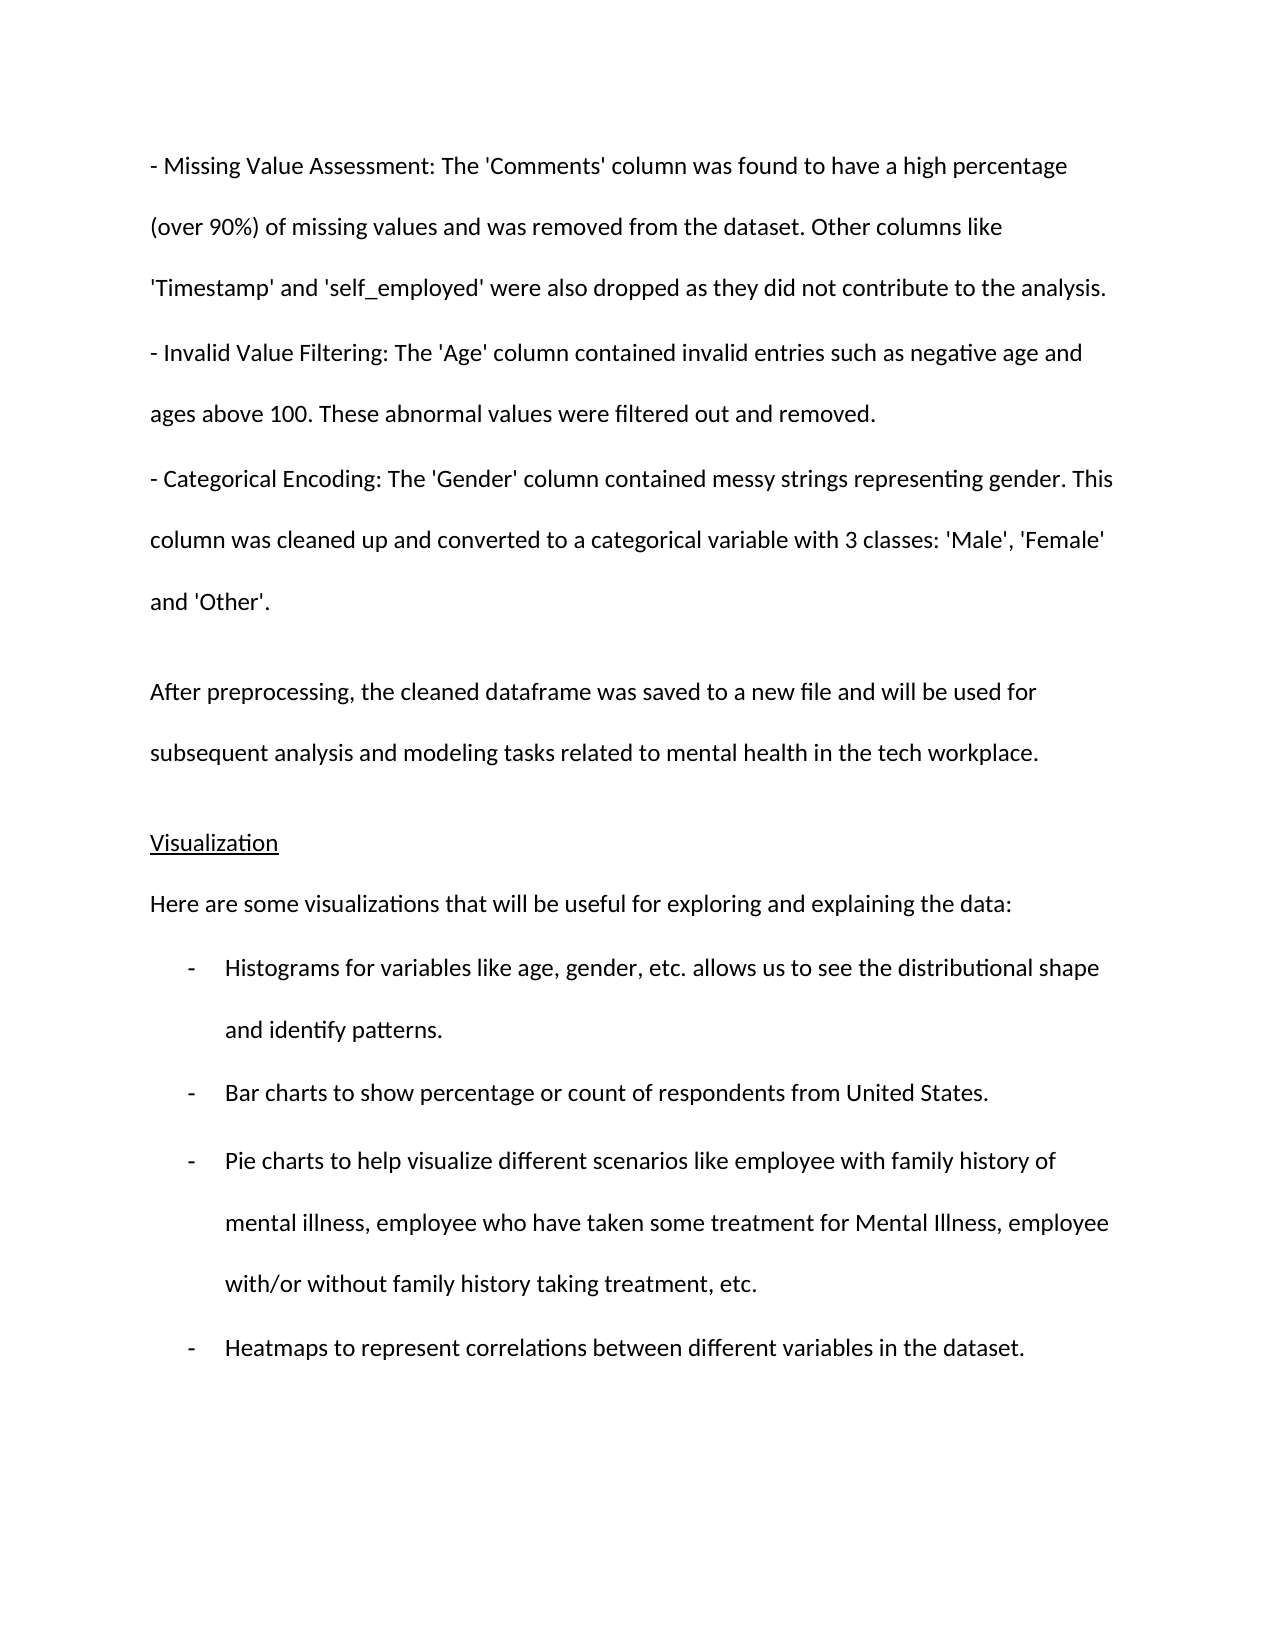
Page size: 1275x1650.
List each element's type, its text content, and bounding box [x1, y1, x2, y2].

text After preprocessing, the cleaned dataframe was saved to a new file and will be used for subsequent analysis and modeling tasks related to mental health in the tech workplace. [150, 676, 1125, 767]
list Histograms for variables like age, gender, etc. allows us to see the distributional shape and identify patterns. [187, 949, 1125, 1044]
text - Categorical Encoding: The 'Gender' column contained messy strings representing gender. This column was cleaned up and converted to a categorical variable with 3 classes: 'Male', 'Female' and 'Other'. [150, 463, 1125, 616]
list Pie charts to help visualize different scenarios like employee with family history of mental illness, employee who have taken some treatment for Mental Illness, employee with/or without family history taking treatment, etc. [187, 1143, 1125, 1299]
text Here are some visualizations that will be useful for exploring and explaining the data: [150, 888, 1125, 919]
list Heatmaps to represent correlations between different variables in the dataset. [187, 1329, 1125, 1364]
text Visualization [150, 827, 1125, 858]
list Bar charts to show percentage or count of respondents from United States. [187, 1075, 1125, 1109]
text - Invalid Value Filtering: The 'Age' column contained invalid entries such as negative age and ages above 100. These abnormal values were filtered out and removed. [150, 337, 1125, 429]
text - Missing Value Assessment: The 'Comments' column was found to have a high percentage (over 90%) of missing values and was removed from the dataset. Other columns like 'Timestamp' and 'self_employed' were also dropped as they did not contribute to the analysis. [150, 150, 1125, 303]
